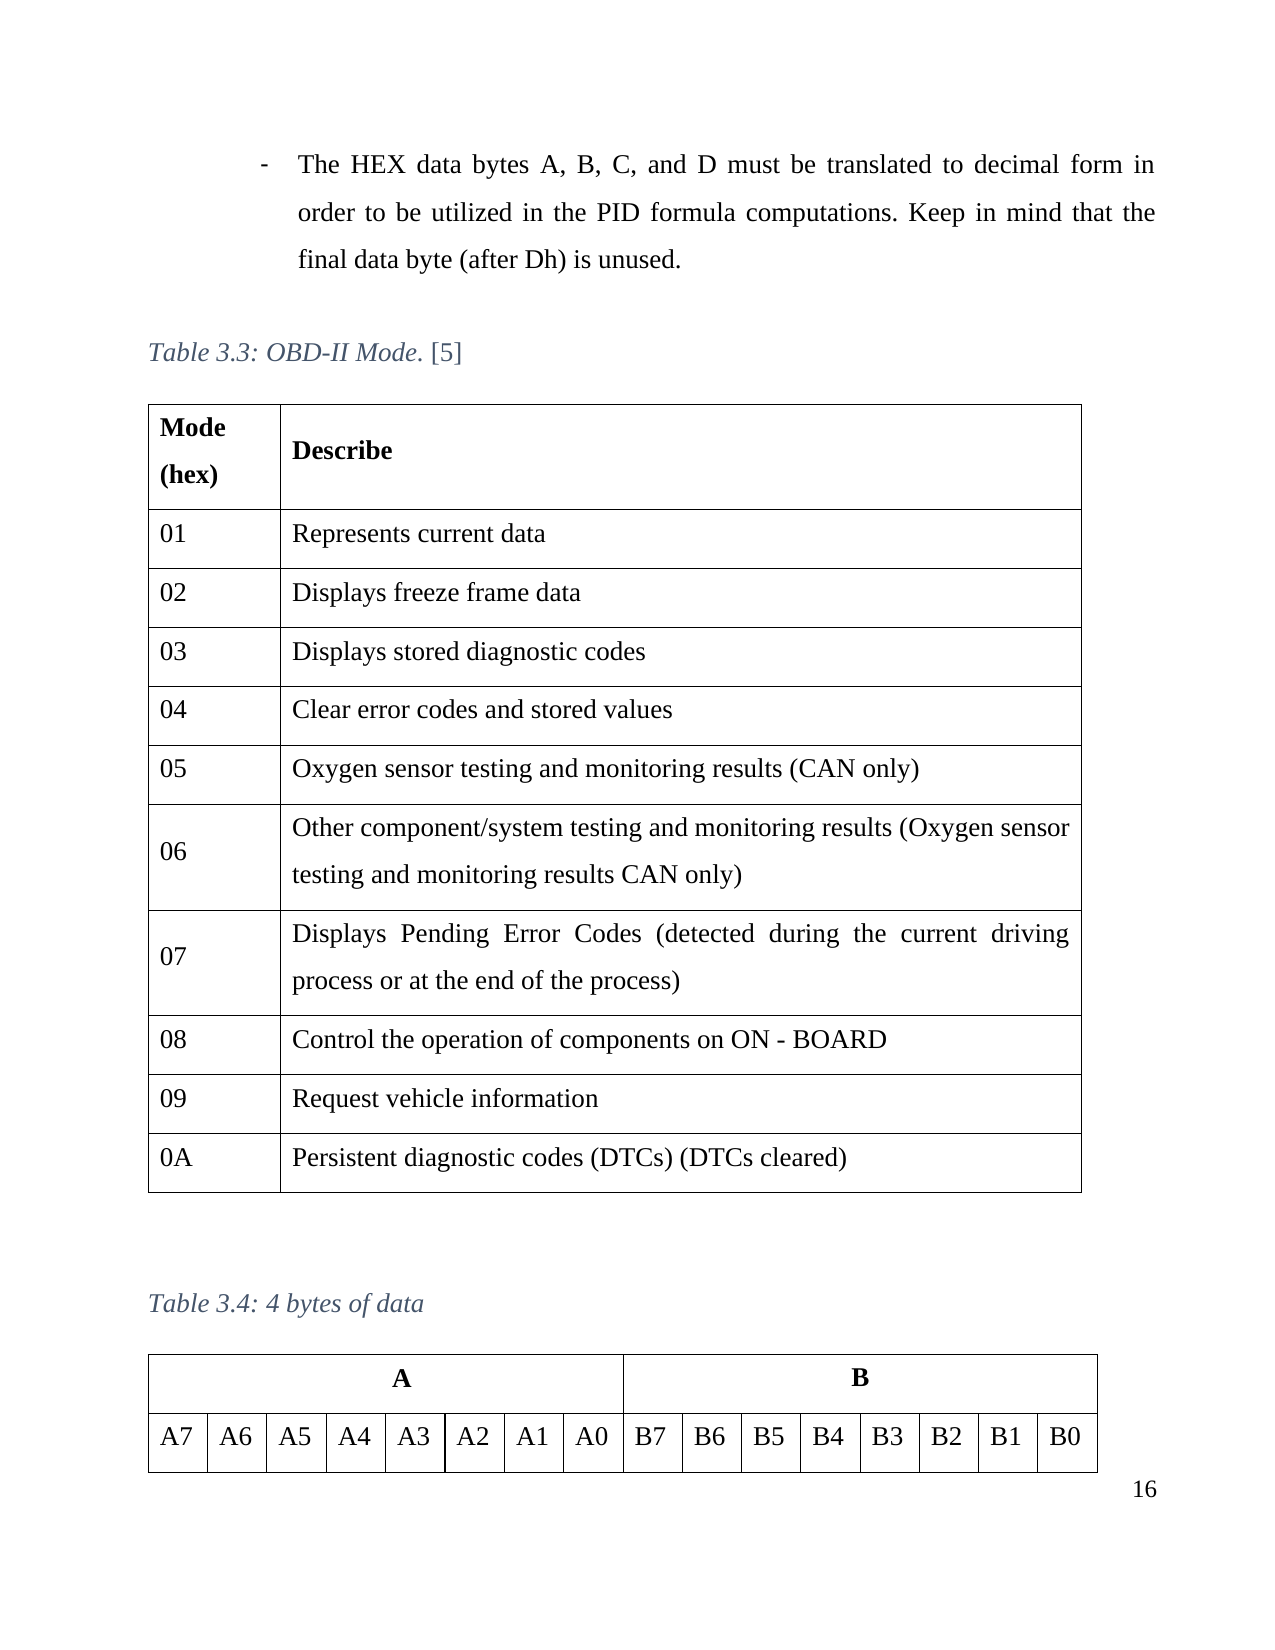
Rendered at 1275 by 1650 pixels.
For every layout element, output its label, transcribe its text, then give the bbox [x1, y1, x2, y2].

table_cell A0 [564, 1414, 623, 1472]
table_cell A5 [267, 1414, 326, 1472]
table_header A [149, 1355, 623, 1413]
table_cell 09 [149, 1075, 280, 1133]
table_cell Displays Pending Error Codes (detected during the current driving process or at the end of the process) [281, 911, 1081, 1015]
table_cell Displays freeze frame data [281, 569, 1081, 627]
table_cell 04 [149, 687, 280, 745]
table_cell A1 [505, 1414, 563, 1472]
table_cell A4 [327, 1414, 385, 1472]
table_cell B0 [1038, 1414, 1097, 1472]
table_cell B7 [624, 1414, 682, 1472]
table_cell Displays stored diagnostic codes [281, 628, 1081, 686]
table_cell A7 [149, 1414, 207, 1472]
table_cell Persistent diagnostic codes (DTCs) (DTCs cleared) [281, 1134, 1081, 1192]
table_cell Control the operation of components on ON - BOARD [281, 1016, 1081, 1074]
table_header B [624, 1355, 1097, 1413]
list The HEX data bytes A, B, C, and D must be translated to decimal form in order to be utilized in the PID formula computations. Keep in mind that the final data byte (after Dh) is unused. [260, 148, 1157, 274]
table_cell B4 [801, 1414, 860, 1472]
table_cell A2 [446, 1414, 504, 1472]
table_header Describe [281, 405, 1081, 509]
table_cell B3 [861, 1414, 919, 1472]
table_cell Other component/system testing and monitoring results (Oxygen sensor testing and monitoring results CAN only) [281, 805, 1081, 910]
table_cell 08 [149, 1016, 280, 1074]
table_cell B2 [920, 1414, 978, 1472]
table_cell 06 [149, 805, 280, 910]
table_cell Represents current data [281, 510, 1081, 568]
table_cell A3 [386, 1414, 444, 1472]
table_cell 07 [149, 911, 280, 1015]
table_cell 0A [149, 1134, 280, 1192]
table_cell Clear error codes and stored values [281, 687, 1081, 745]
table_cell 02 [149, 569, 280, 627]
table_cell 03 [149, 628, 280, 686]
table_header Mode (hex) [149, 405, 280, 509]
table_cell B1 [979, 1414, 1037, 1472]
table_cell 01 [149, 510, 280, 568]
text Table 3.4: 4 bytes of data [148, 1287, 1157, 1318]
table_cell Request vehicle information [281, 1075, 1081, 1133]
table_cell Oxygen sensor testing and monitoring results (CAN only) [281, 746, 1081, 804]
text Table 3.3: OBD-II Mode. [5] [148, 336, 1157, 367]
table_cell 05 [149, 746, 280, 804]
table_cell A6 [208, 1414, 266, 1472]
table_cell B6 [683, 1414, 741, 1472]
table_cell B5 [742, 1414, 800, 1472]
